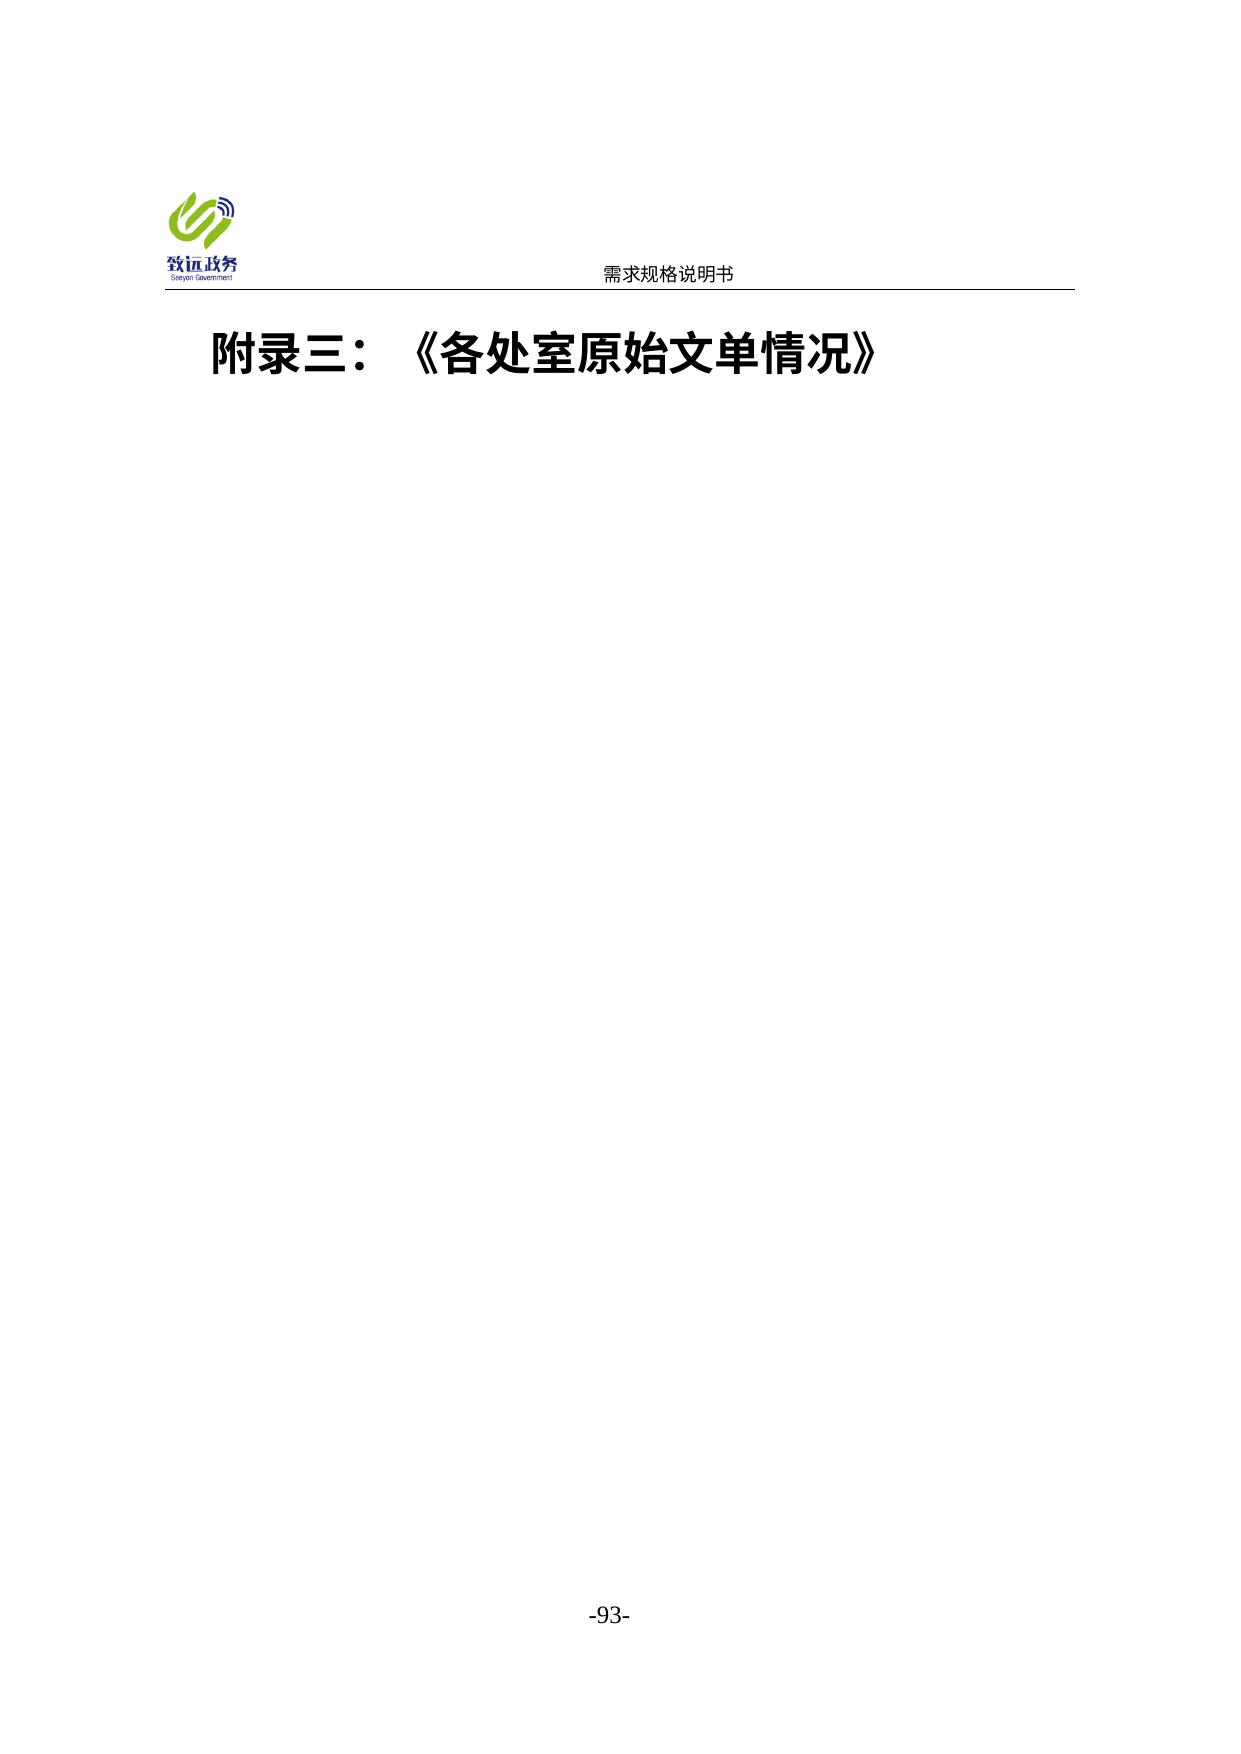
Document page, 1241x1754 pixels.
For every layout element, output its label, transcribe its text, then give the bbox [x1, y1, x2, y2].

picture [165, 190, 238, 282]
subtitle 附录三：《各处室原始文单情况》 [210, 301, 1075, 399]
